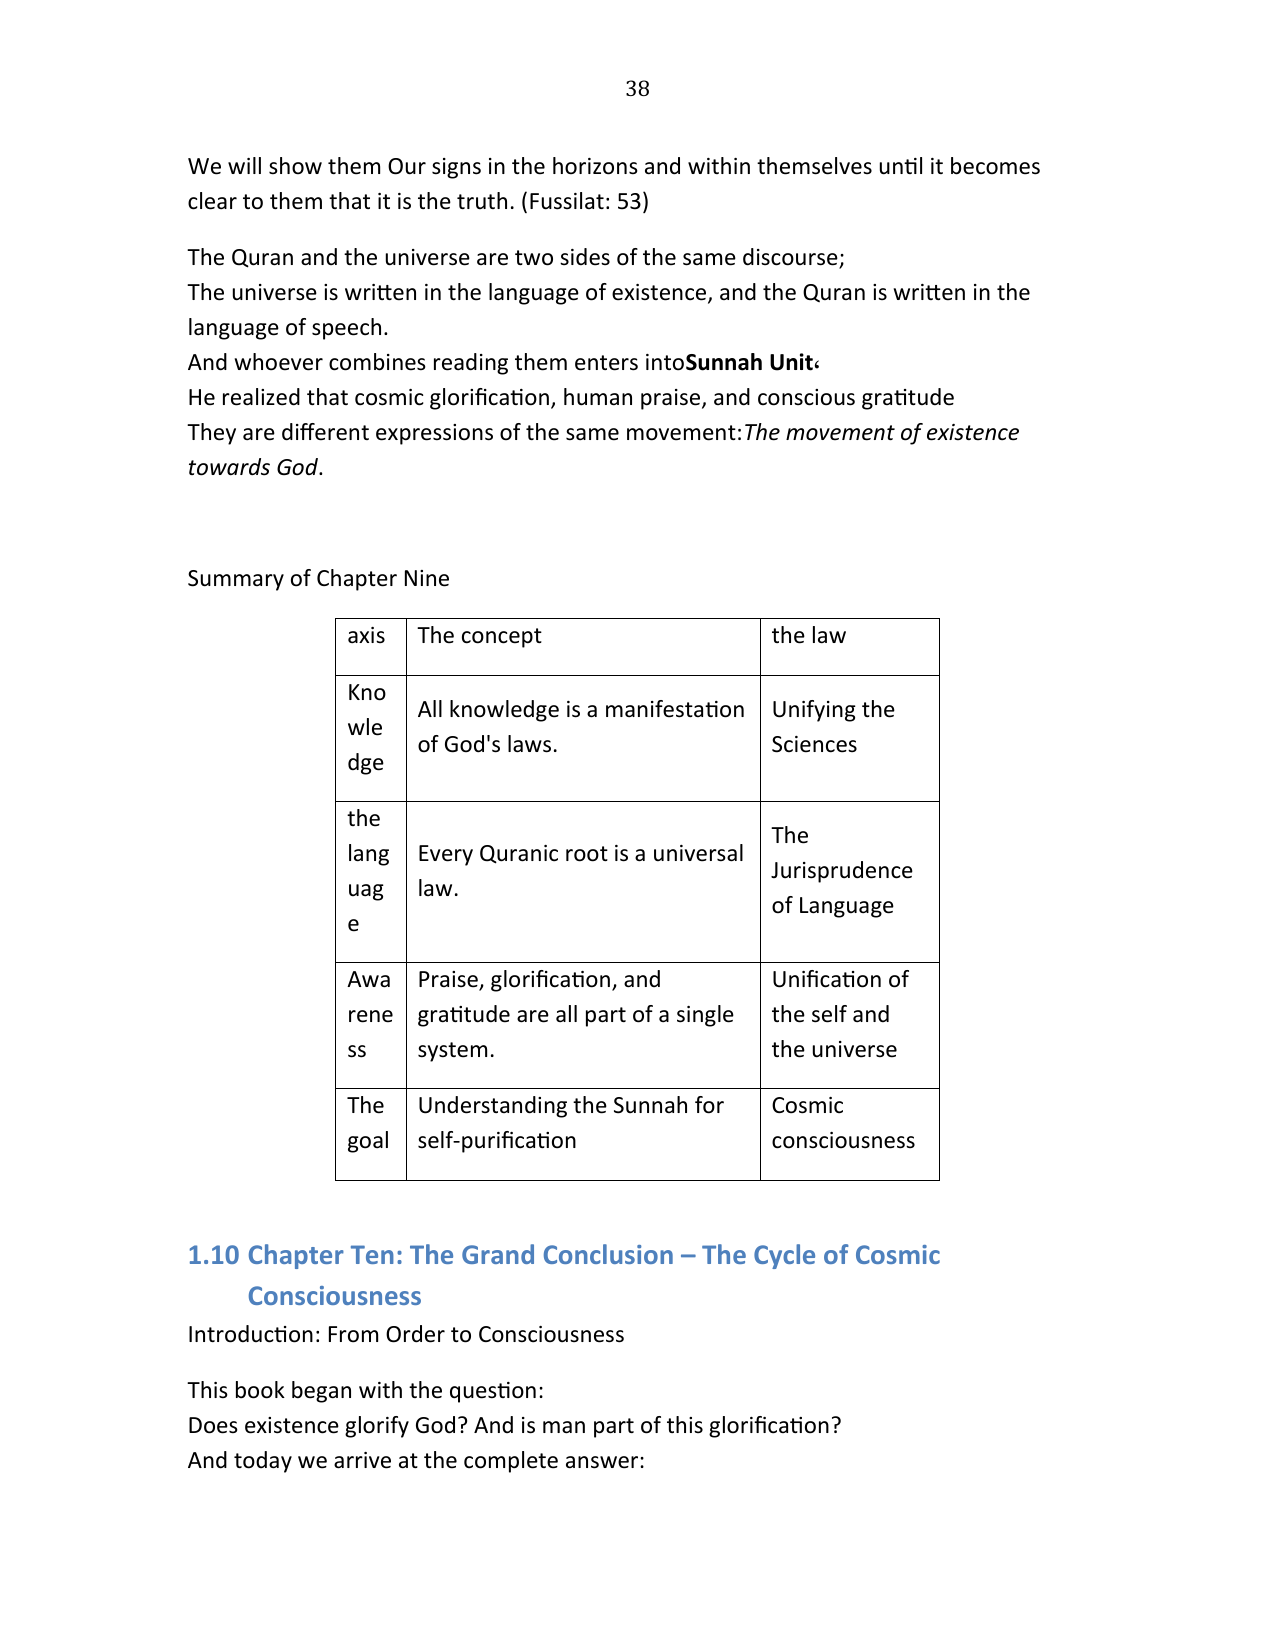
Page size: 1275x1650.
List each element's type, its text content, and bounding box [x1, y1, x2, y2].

table_cell The goal [336, 1089, 406, 1179]
table_cell Unifying the Sciences [761, 676, 939, 801]
text Introduction: From Order to Consciousness [187, 1318, 1087, 1349]
text We will show them Our signs in the horizons and within themselves until it becomes clear to them that it is the truth. (Fussilat: 53) [187, 150, 1087, 216]
table_cell Knowledge [336, 676, 406, 801]
table_cell Praise, glorification, and gratitude are all part of a single system. [407, 963, 760, 1088]
table_cell Understanding the Sunnah for self-purification [407, 1089, 760, 1179]
table_cell Cosmic consciousness [761, 1089, 939, 1179]
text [187, 1374, 1087, 1475]
table_header the law [761, 619, 939, 674]
text The Quran and the universe are two sides of the same discourse; The universe is written in the language of existence, and the Quran is written in the language of speech. And whoever combines reading them enters intoSunnah Unit، He realized that cosmic glorification, human praise, and conscious gratitude They are different expressions of the same movement:The movement of existence towards God. [187, 241, 1087, 481]
text Summary of Chapter Nine [187, 562, 1087, 593]
table_cell All knowledge is a manifestation of God's laws. [407, 676, 760, 801]
table_header axis [336, 619, 406, 674]
table_header The concept [407, 619, 760, 674]
table_cell Every Quranic root is a universal law. [407, 802, 760, 962]
table_cell the language [336, 802, 406, 962]
table_cell The Jurisprudence of Language [761, 802, 939, 962]
subtitle Chapter Ten: The Grand Conclusion – The Cycle of Cosmic Consciousness [187, 1236, 1087, 1313]
table_cell Awareness [336, 963, 406, 1088]
table_cell Unification of the self and the universe [761, 963, 939, 1088]
